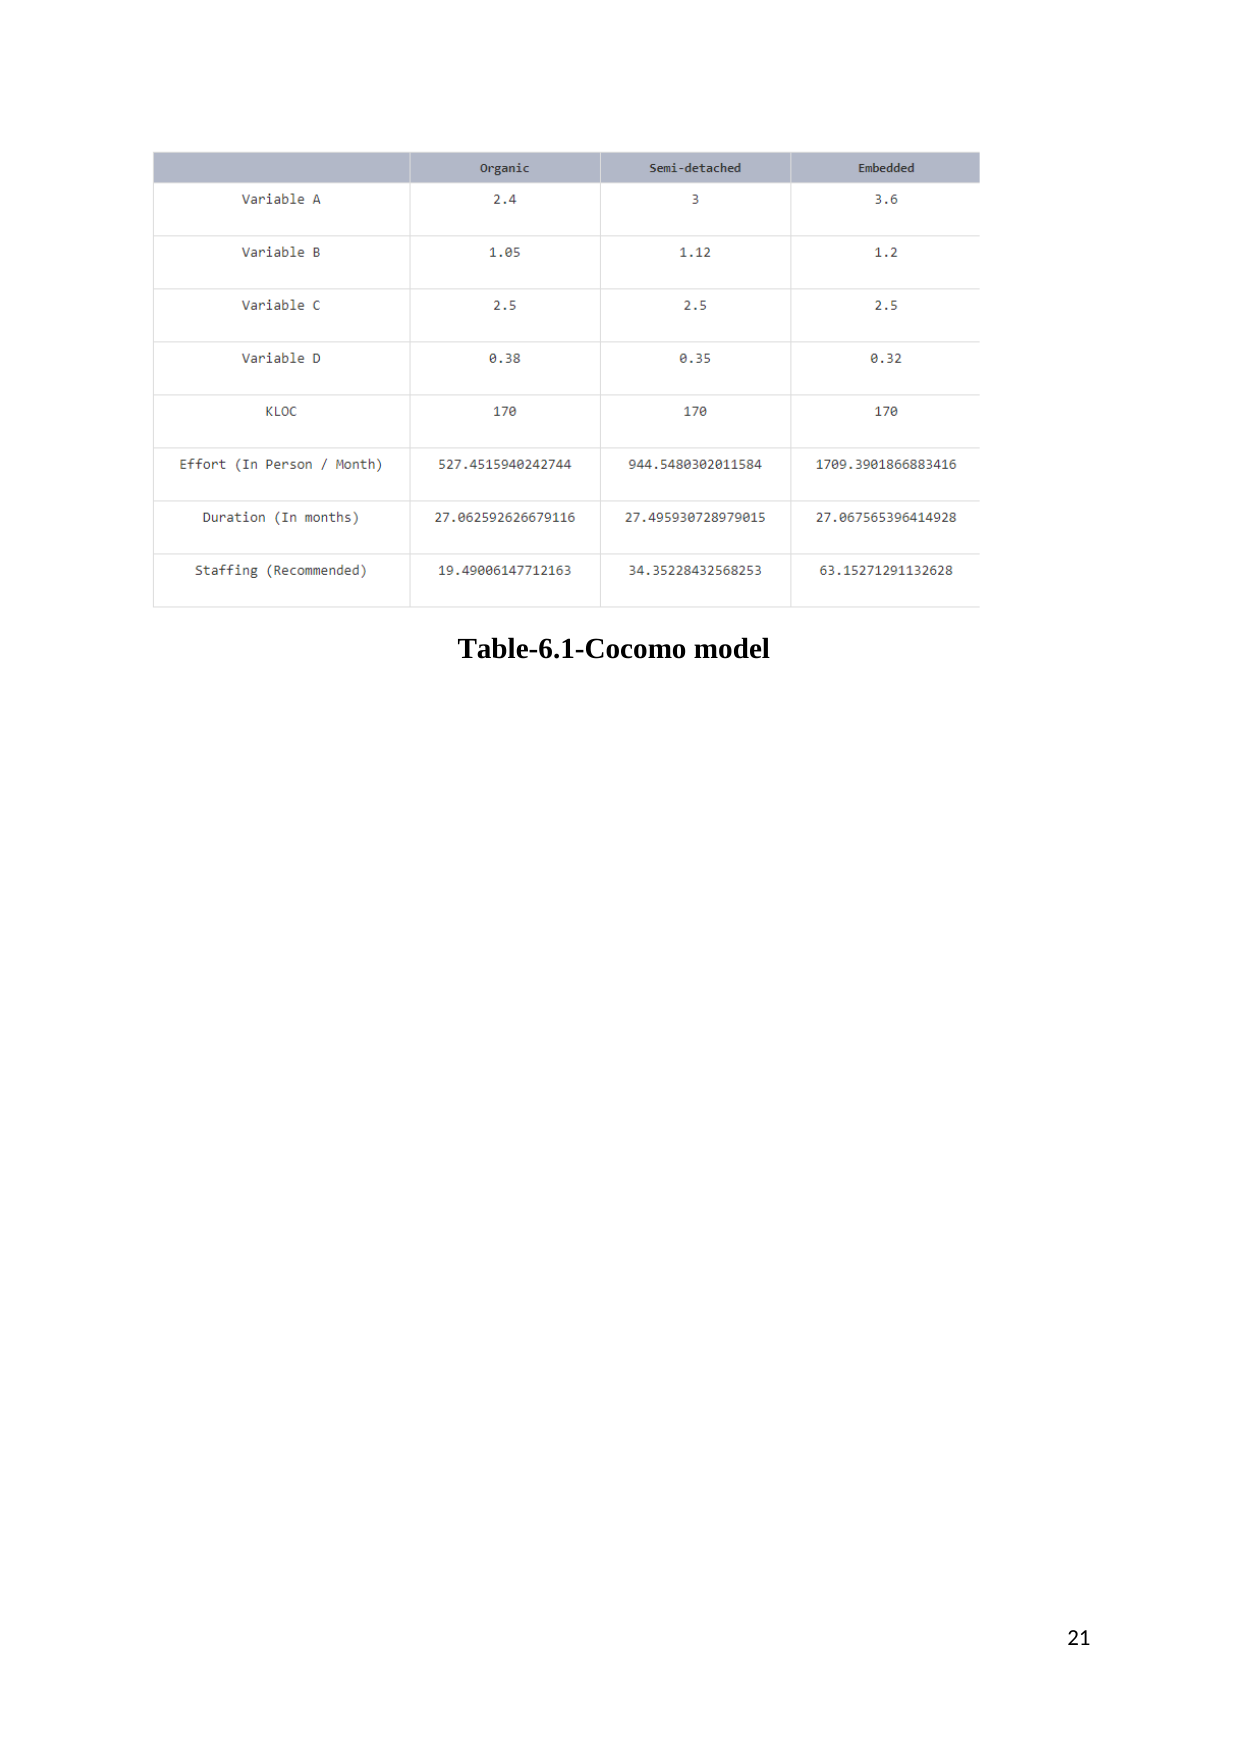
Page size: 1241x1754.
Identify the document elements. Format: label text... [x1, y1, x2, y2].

picture [150, 150, 980, 613]
text Table-6.1-Cocomo model [150, 631, 1090, 664]
